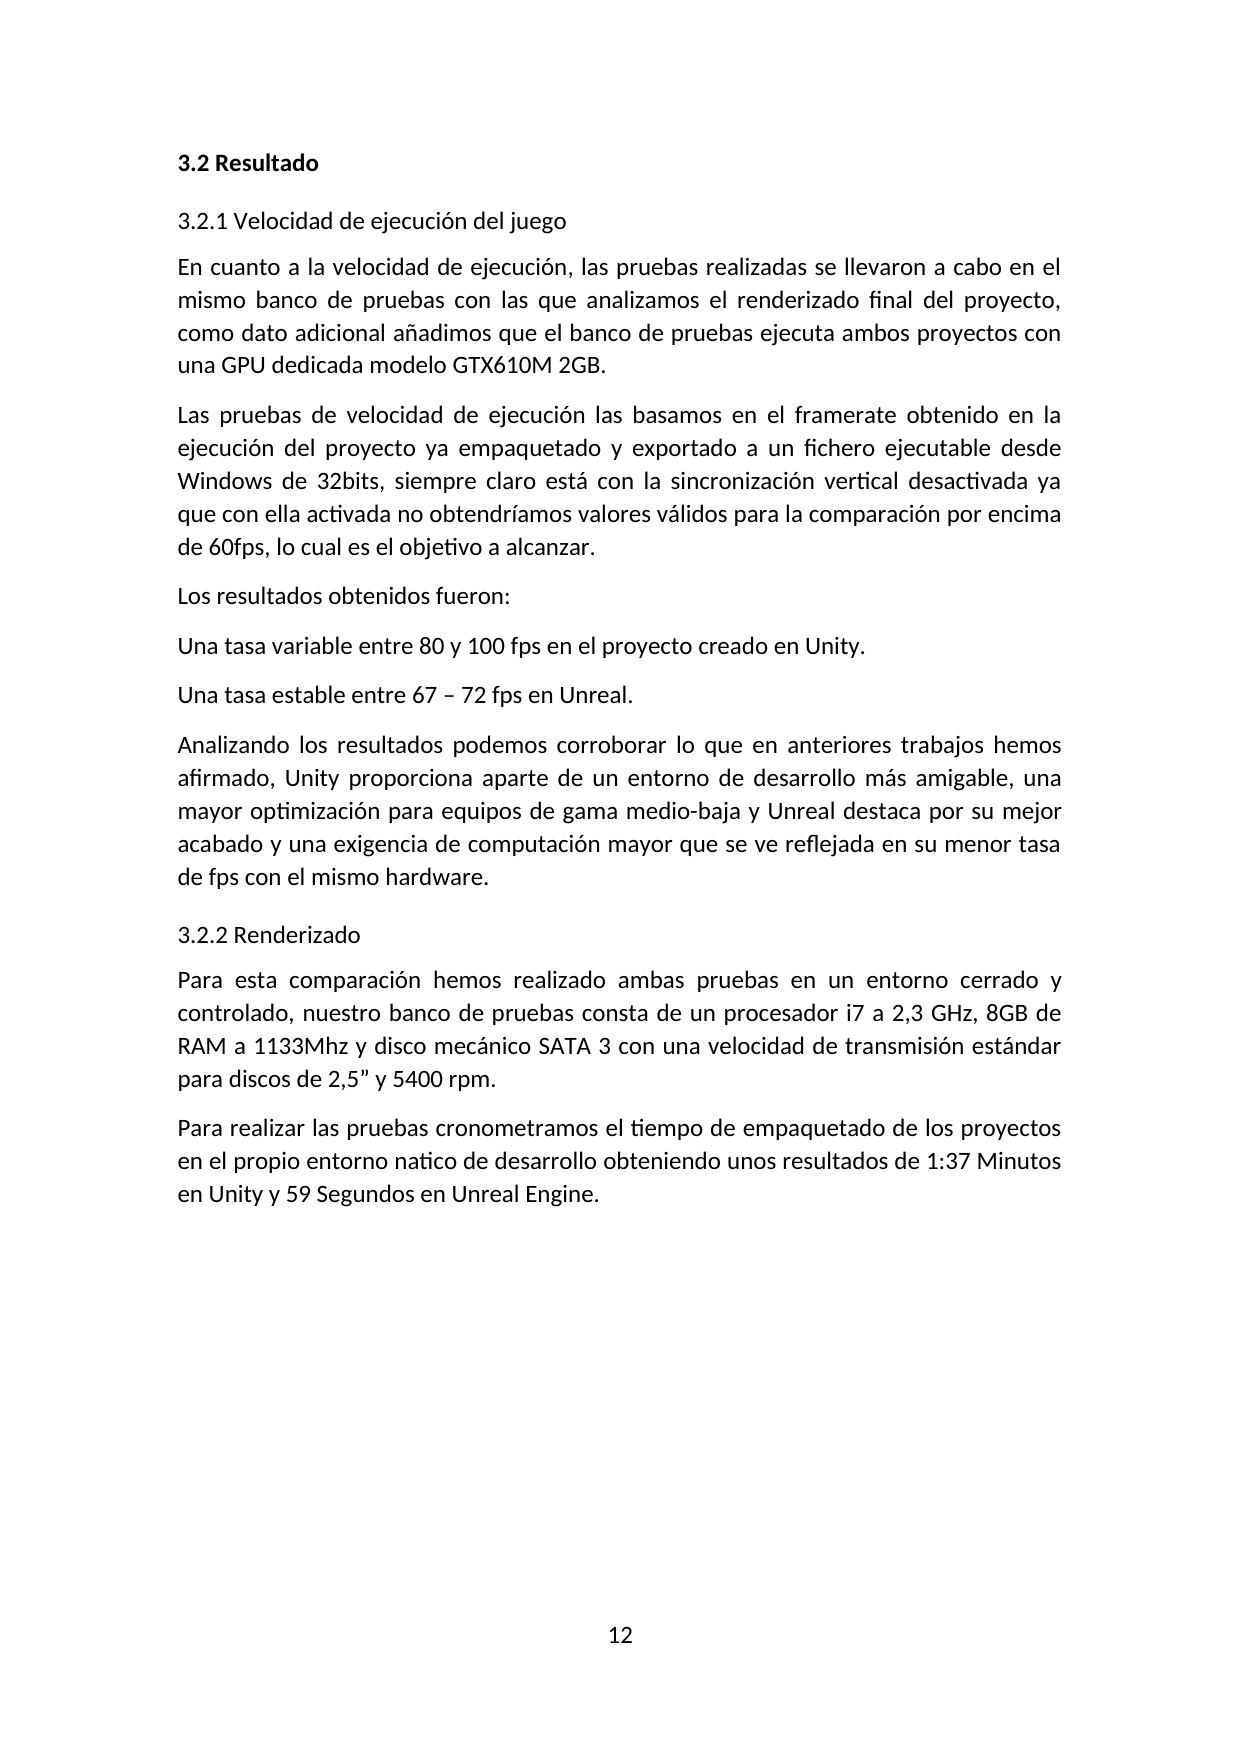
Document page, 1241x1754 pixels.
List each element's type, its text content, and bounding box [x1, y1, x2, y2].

text Una tasa estable entre 67 – 72 fps en Unreal. [177, 680, 1063, 710]
text Los resultados obtenidos fueron: [177, 581, 1063, 611]
subtitle 3.2.2 Renderizado [177, 919, 1063, 949]
text Para realizar las pruebas cronometramos el tiempo de empaquetado de los proyectos en el propio entorno natico de desarrollo obteniendo unos resultados de 1:37 Minutos en Unity y 59 Segundos en Unreal Engine. [177, 1113, 1063, 1209]
text Una tasa variable entre 80 y 100 fps en el proyecto creado en Unity. [177, 630, 1063, 661]
text Analizando los resultados podemos corroborar lo que en anteriores trabajos hemos afirmado, Unity proporciona aparte de un entorno de desarrollo más amigable, una mayor optimización para equipos de gama medio-baja y Unreal destaca por su mejor acabado y una exigencia de computación mayor que se ve reflejada en su menor tasa de fps con el mismo hardware. [177, 729, 1063, 891]
text Para esta comparación hemos realizado ambas pruebas en un entorno cerrado y controlado, nuestro banco de pruebas consta de un procesador i7 a 2,3 GHz, 8GB de RAM a 1133Mhz y disco mecánico SATA 3 con una velocidad de transmisión estándar para discos de 2,5” y 5400 rpm. [177, 964, 1063, 1093]
text Las pruebas de velocidad de ejecución las basamos en el framerate obtenido en la ejecución del proyecto ya empaquetado y exportado a un fichero ejecutable desde Windows de 32bits, siempre claro está con la sincronización vertical desactivada ya que con ella activada no obtendríamos valores válidos para la comparación por encima de 60fps, lo cual es el objetivo a alcanzar. [177, 399, 1063, 561]
subtitle 3.2 Resultado [177, 148, 1063, 178]
subtitle 3.2.1 Velocidad de ejecución del juego [177, 206, 1063, 236]
text En cuanto a la velocidad de ejecución, las pruebas realizadas se llevaron a cabo en el mismo banco de pruebas con las que analizamos el renderizado final del proyecto, como dato adicional añadimos que el banco de pruebas ejecuta ambos proyectos con una GPU dedicada modelo GTX610M 2GB. [177, 251, 1063, 380]
